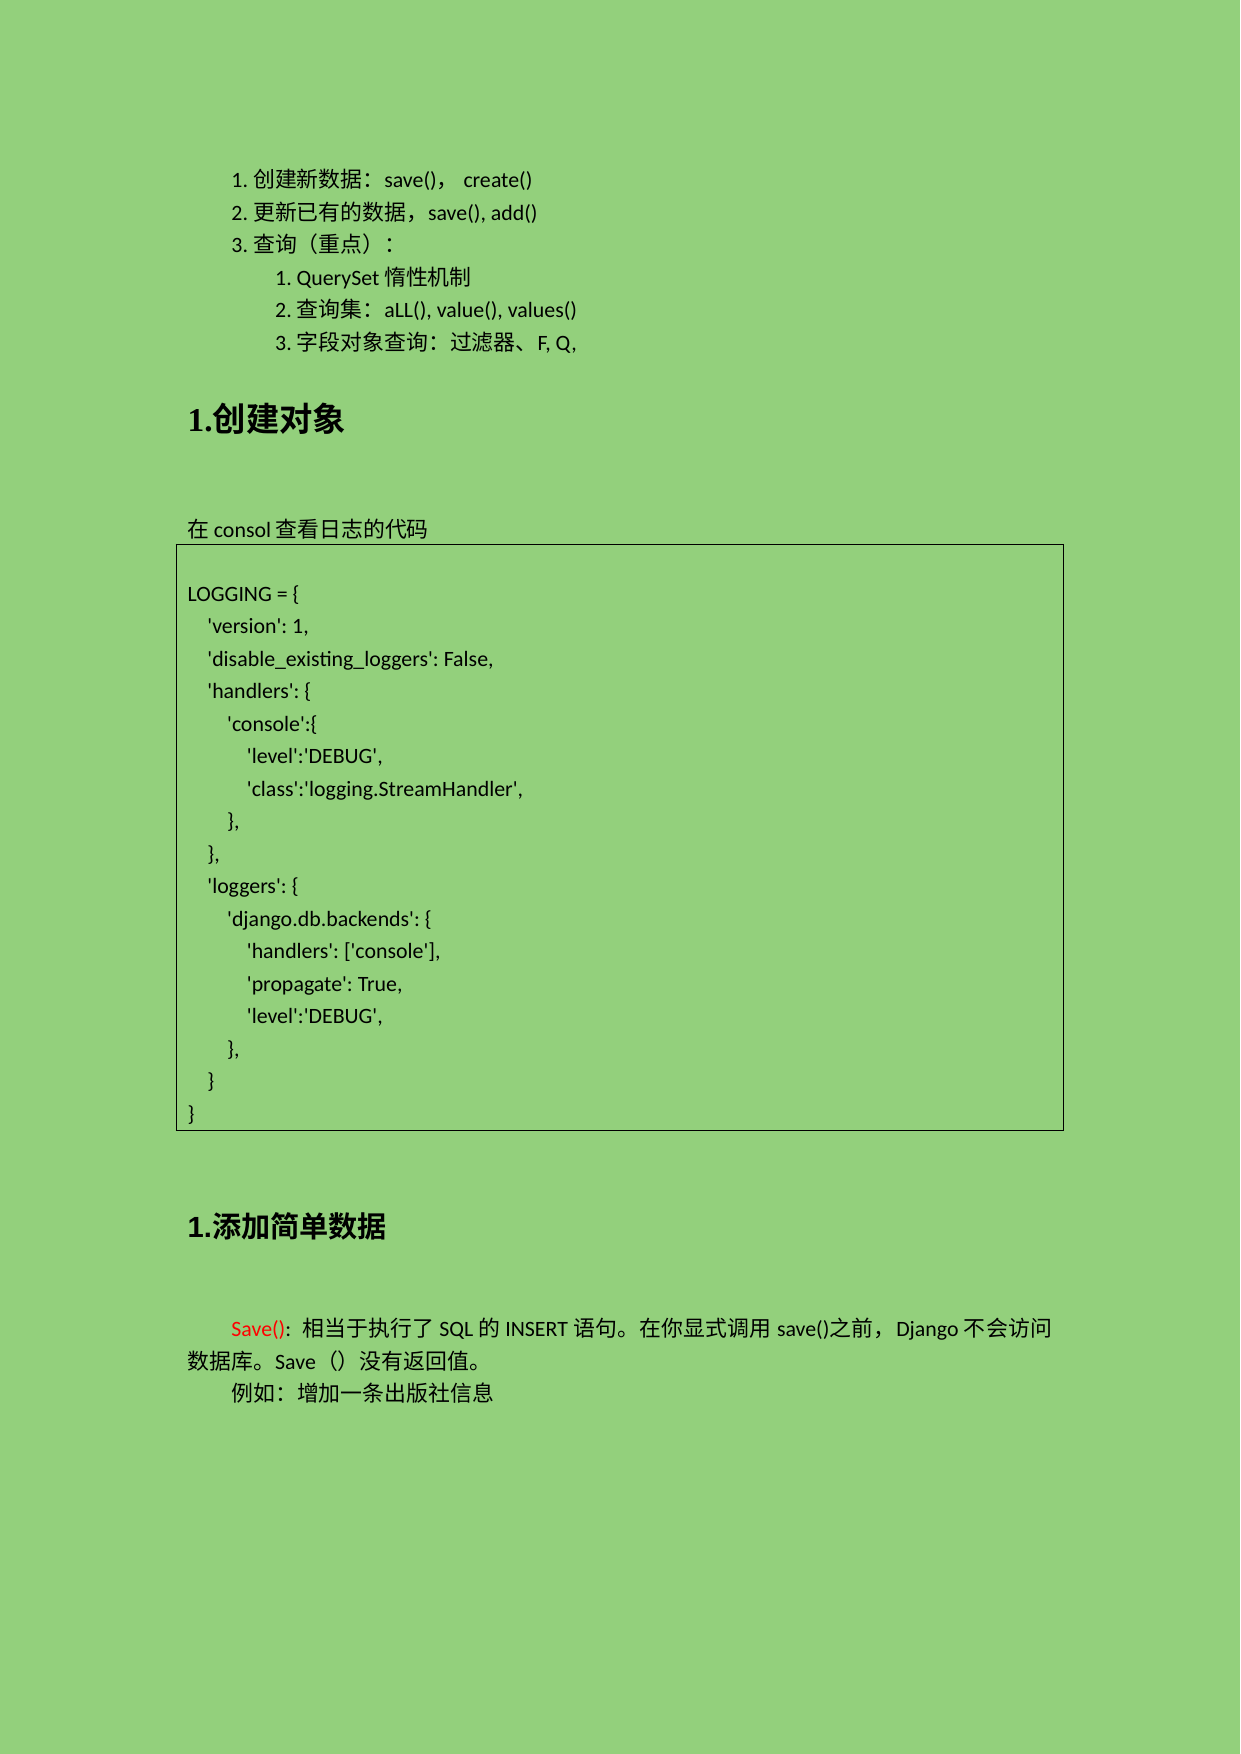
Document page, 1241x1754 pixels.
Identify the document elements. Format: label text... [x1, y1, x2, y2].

text 例如：增加一条出版社信息 [187, 1376, 1053, 1408]
table_header LOGGING = { 'version': 1, 'disable_existing_loggers': False, 'handlers': { 'console':{ 'level':'DEBUG', 'class':'logging.StreamHandler', }, }, 'loggers': { 'django.db.backends': { 'handlers': ['console'], 'propagate': True, 'level':'DEBUG', }, } } [177, 545, 1063, 1130]
text 2. 查询集：aLL(), value(), values() [187, 292, 1053, 324]
subtitle 1.创建对象 [187, 384, 1053, 449]
text 在consol查看日志的代码 [187, 511, 1053, 544]
text Save(): 相当于执行了SQL 的INSERT 语句。在你显式调用save()之前，Django 不会访问数据库。Save（）没有返回值。 [187, 1311, 1053, 1376]
text 2. 更新已有的数据，save(), add() [187, 194, 1053, 227]
text 1. QuerySet惰性机制 [187, 259, 1053, 292]
text 3. 字段对象查询：过滤器、F, Q, [187, 324, 1053, 357]
text 3. 查询（重点）： [187, 227, 1053, 259]
text 1. 创建新数据：save()， create() [187, 162, 1053, 194]
subtitle 1.添加简单数据 [187, 1192, 1053, 1257]
